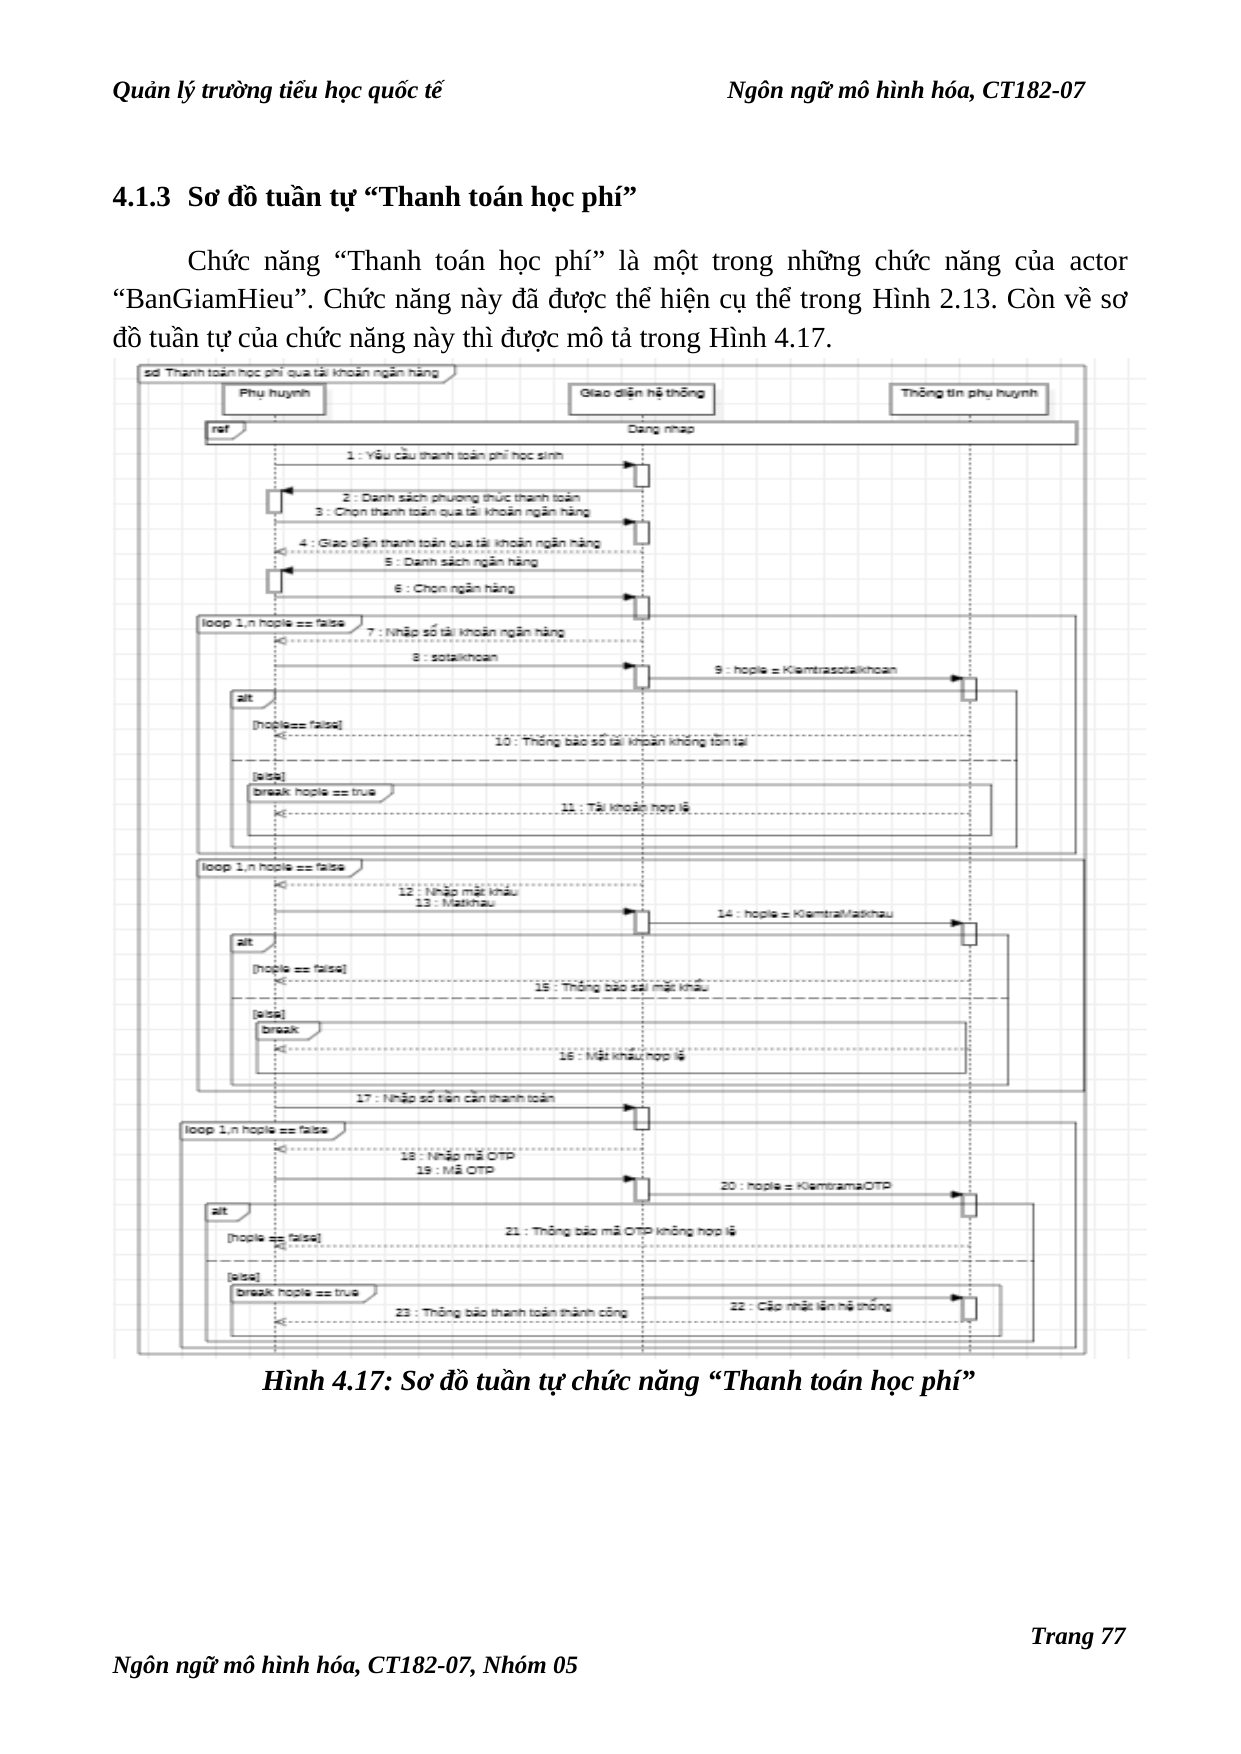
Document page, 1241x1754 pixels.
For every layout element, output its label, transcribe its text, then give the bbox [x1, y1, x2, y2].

subtitle Sơ đồ tuần tự “Thanh toán học phí” [112, 179, 1128, 213]
picture [112, 358, 1147, 1359]
